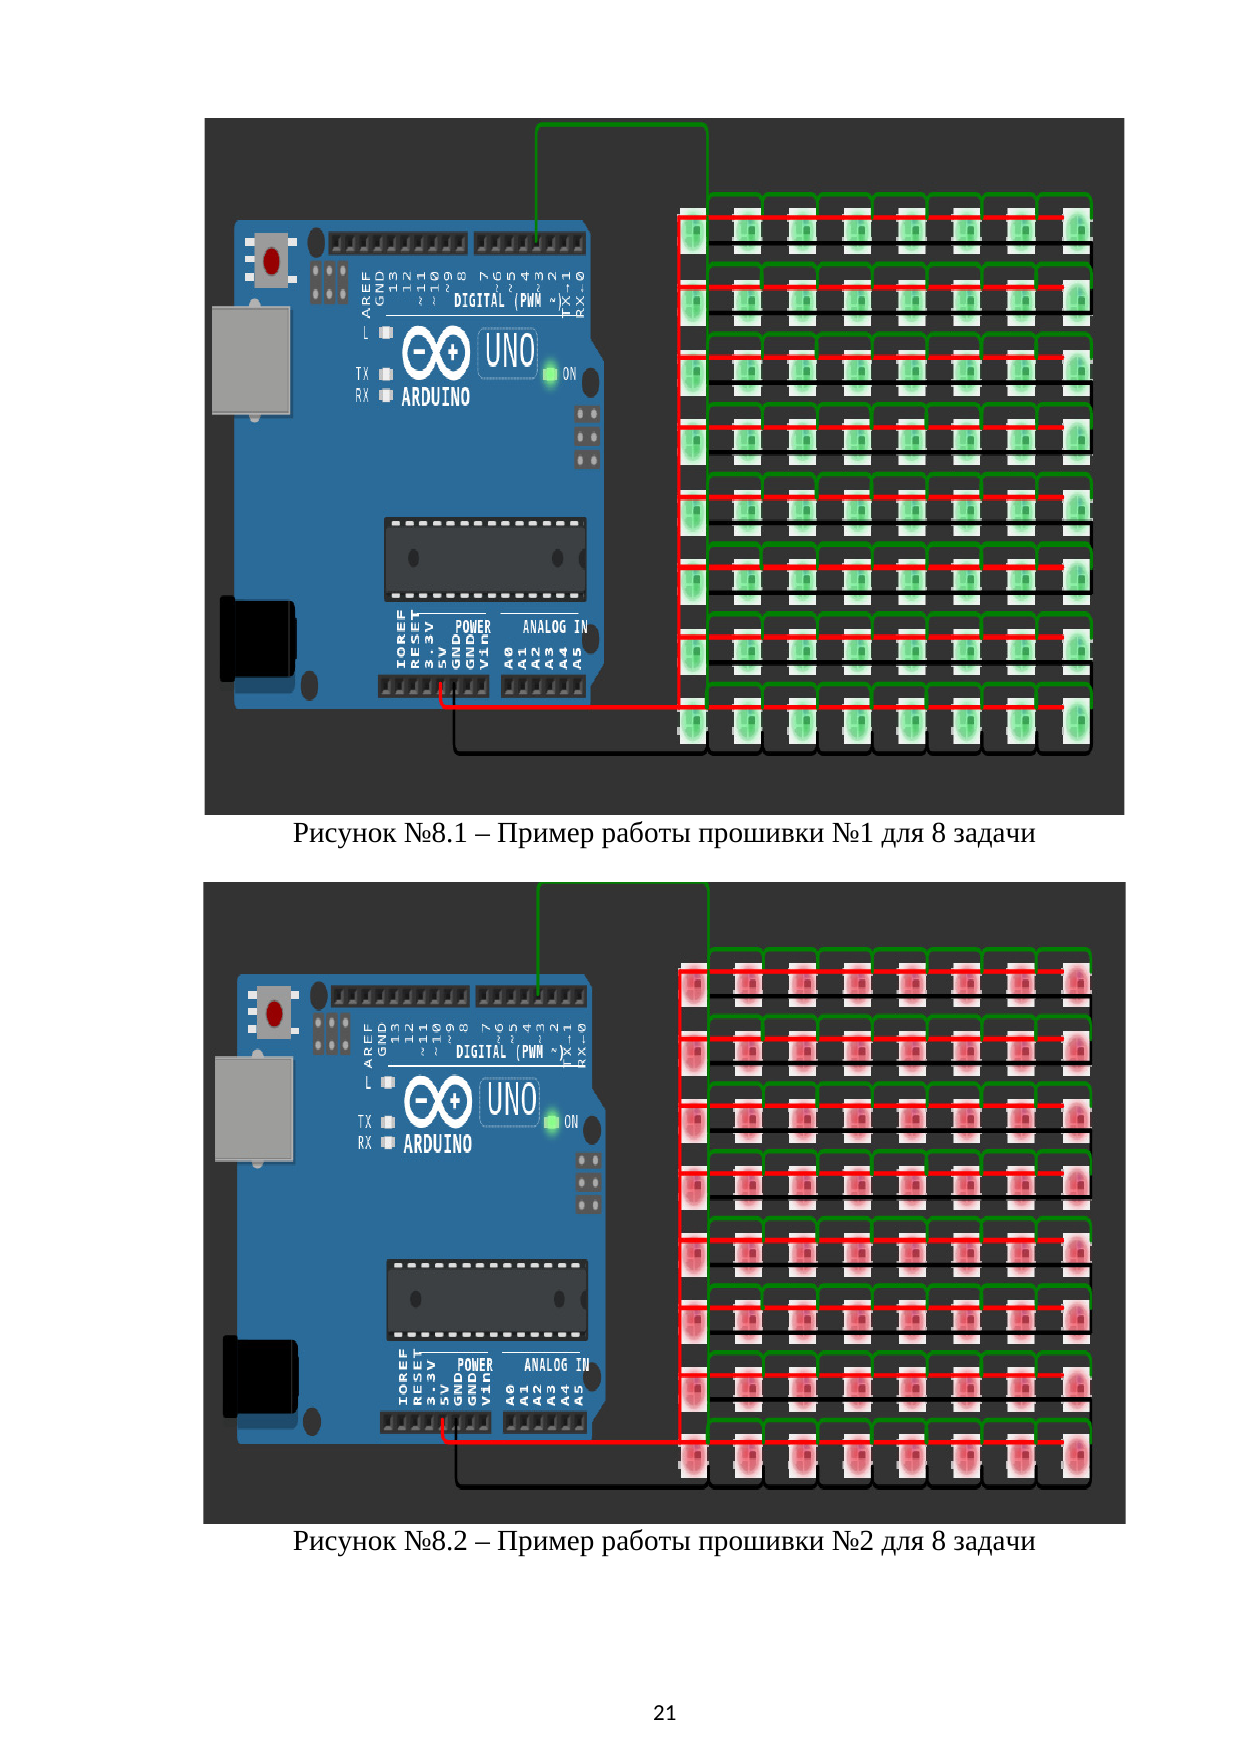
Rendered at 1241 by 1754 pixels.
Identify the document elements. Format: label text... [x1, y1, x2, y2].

picture [203, 882, 1126, 1524]
text Рисунок №8.1 – Пример работы прошивки №1 для 8 задачи [177, 815, 1152, 848]
text Рисунок №8.2 – Пример работы прошивки №2 для 8 задачи [177, 1523, 1152, 1557]
picture [204, 118, 1125, 815]
